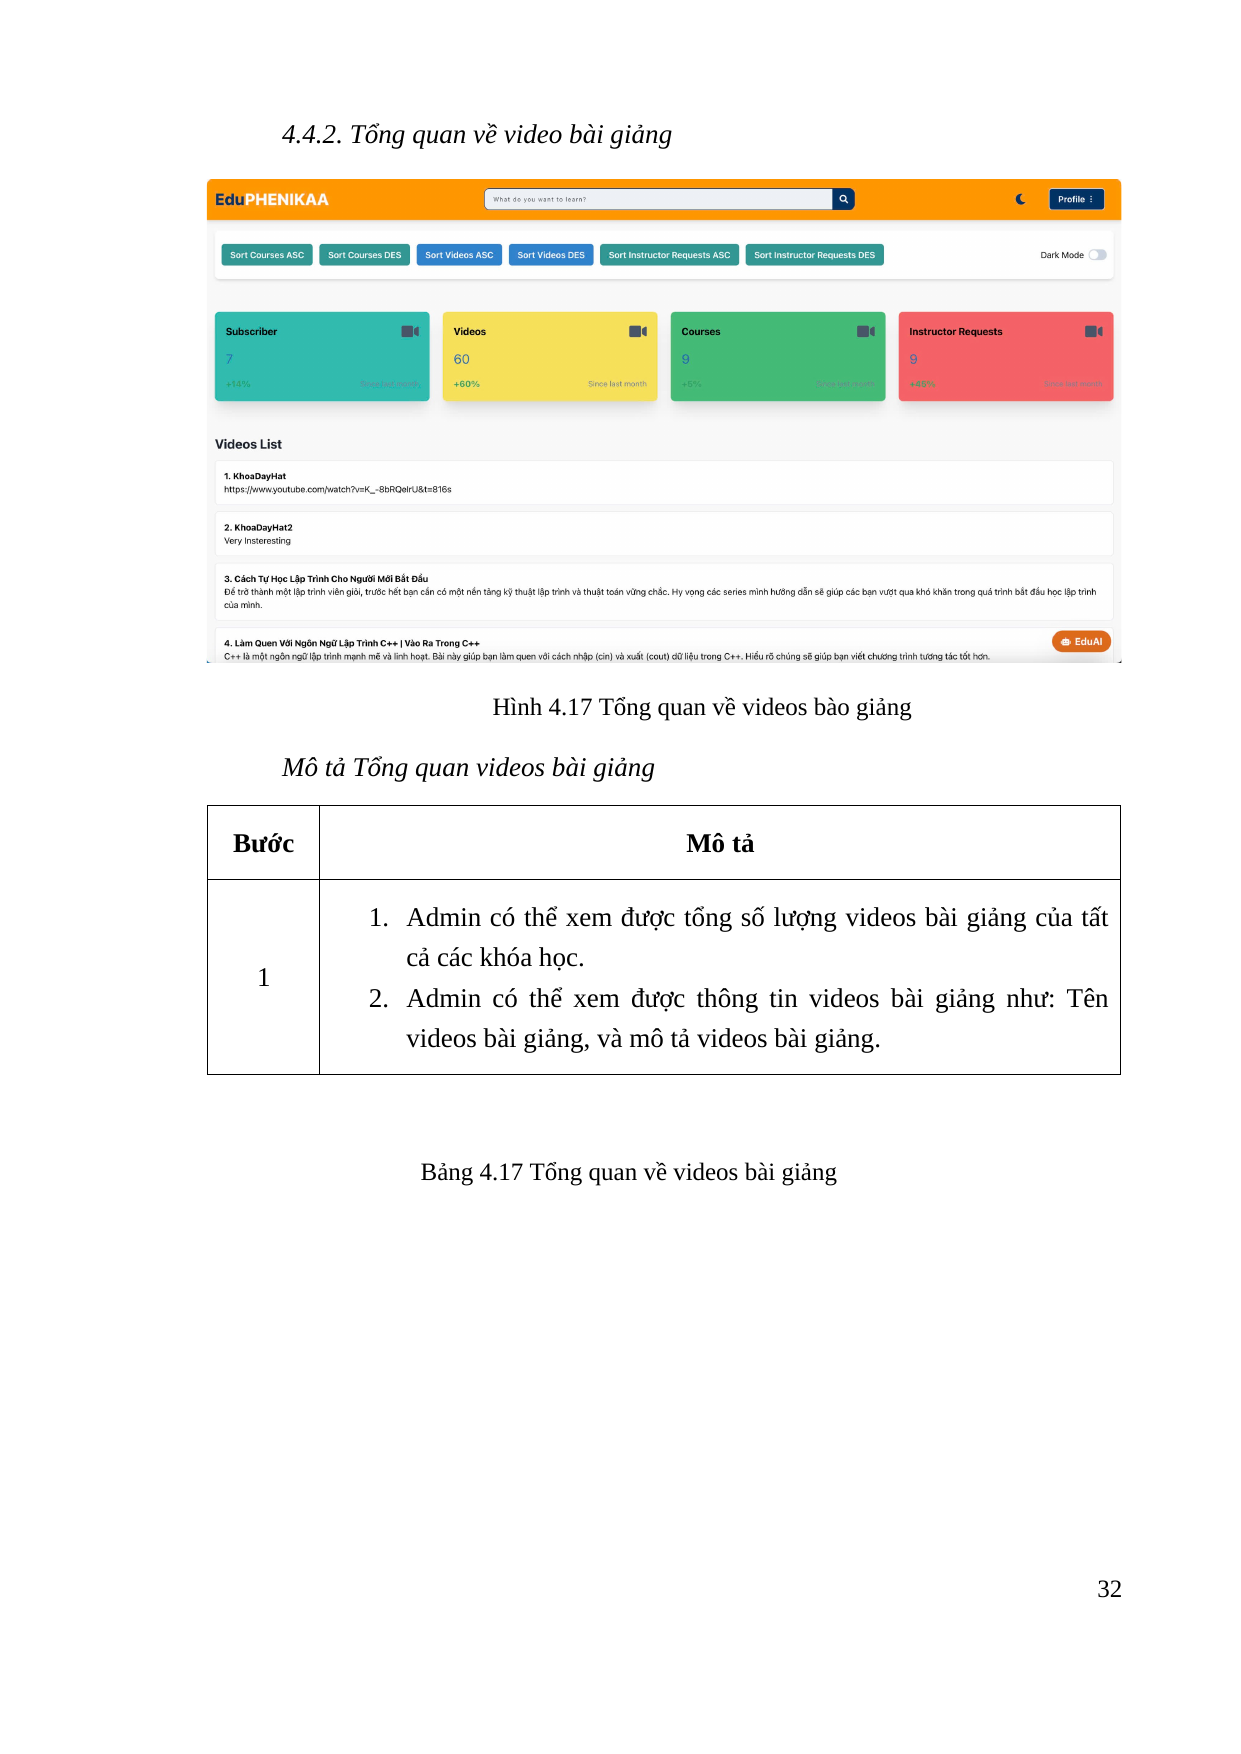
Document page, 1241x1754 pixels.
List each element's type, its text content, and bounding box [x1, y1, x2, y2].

table_header Mô tả [320, 806, 1120, 879]
text Bảng 4.17 Tổng quan về videos bài giảng [89, 1157, 1168, 1186]
text Hình 4.17 Tổng quan về videos bào giảng [207, 692, 1122, 721]
table_cell Admin có thể xem được tổng số lượng videos bài giảng của tất cả các khóa học. Admin có thể xem được thông tin videos bài giảng như: Tên videos bài giảng, và mô tả videos bài giảng. [320, 880, 1120, 1074]
table_cell 1 [208, 880, 319, 1074]
table_header Bước [208, 806, 319, 879]
picture [206, 179, 1122, 663]
subtitle 4.4.2. Tổng quan về video bài giảng [207, 118, 1122, 149]
text Mô tả Tổng quan videos bài giảng [207, 751, 1122, 782]
